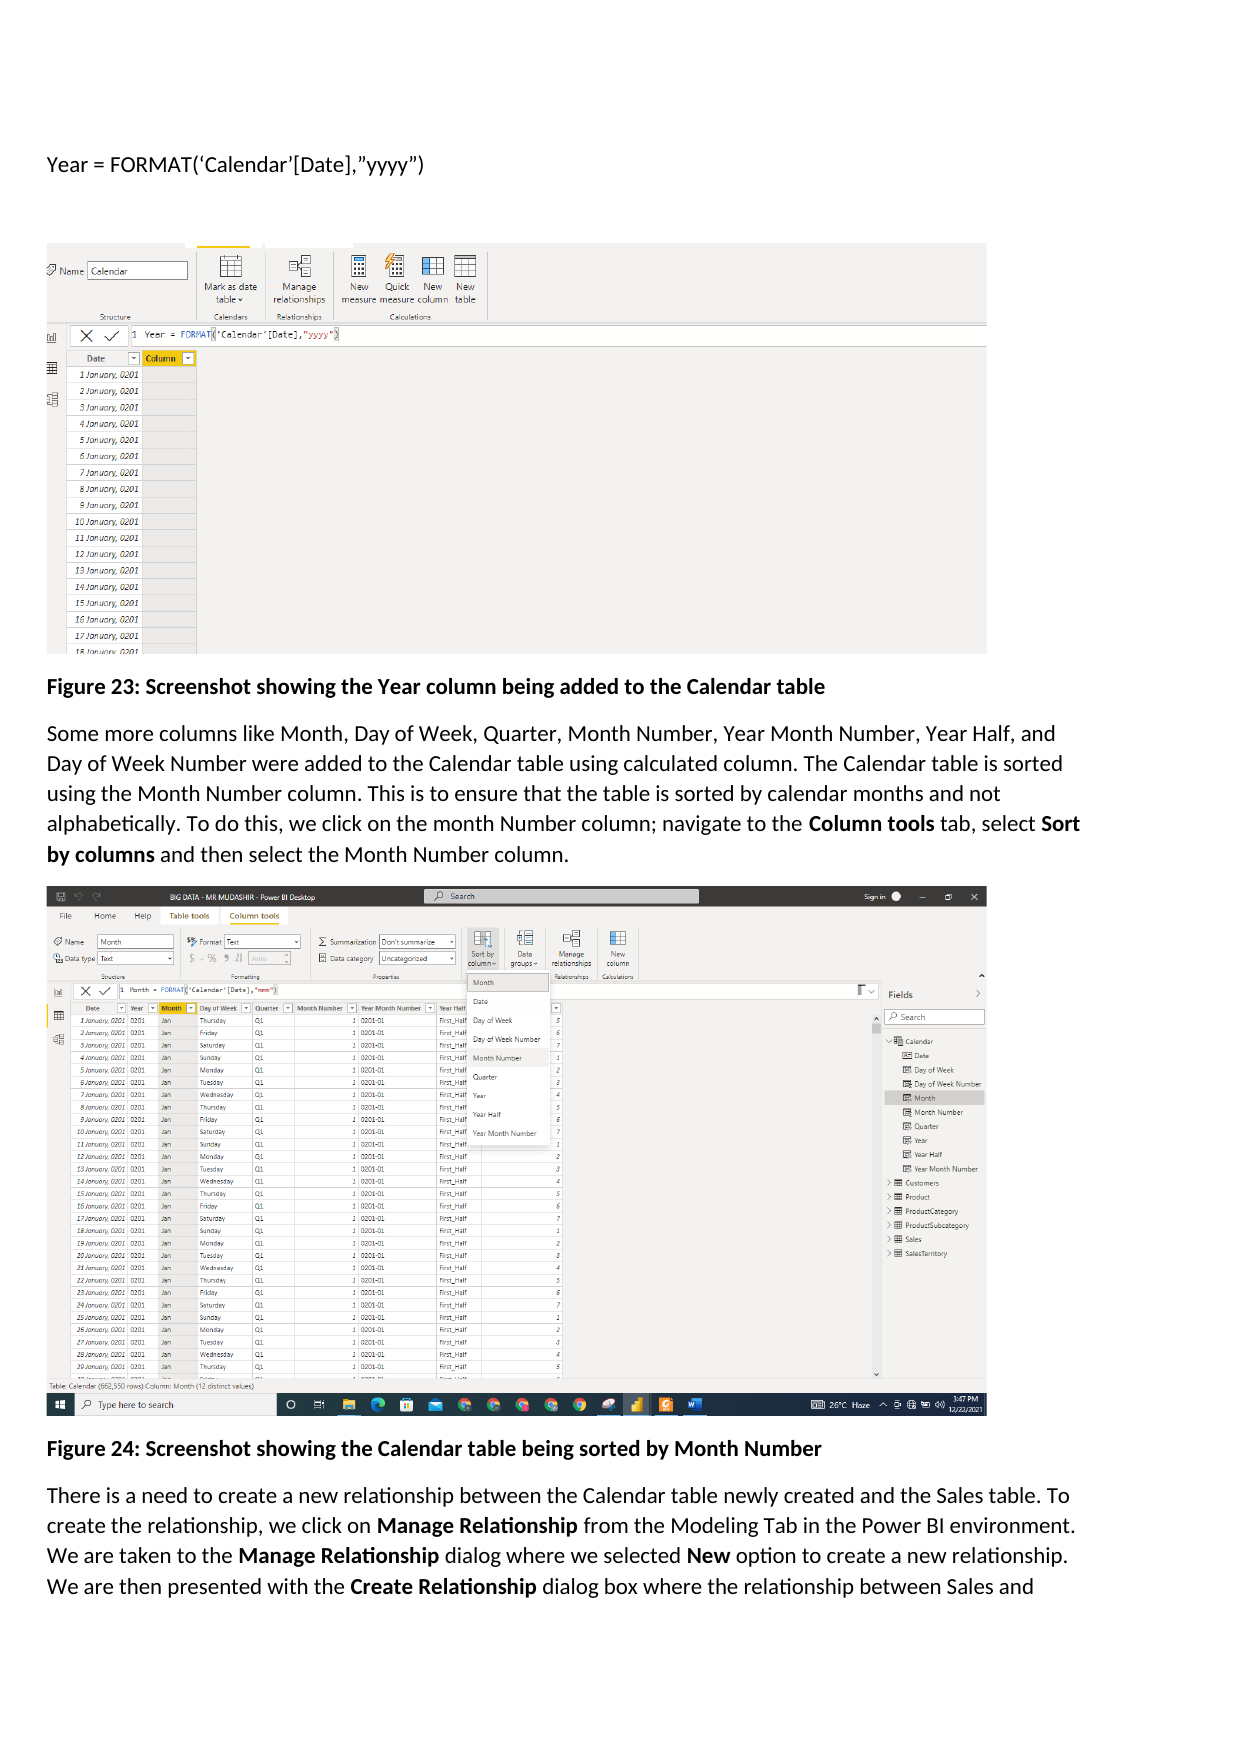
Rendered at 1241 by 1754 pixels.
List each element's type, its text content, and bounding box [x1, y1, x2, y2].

text Year = FORMAT(‘Calendar’[Date],”yyyy”) [47, 150, 1090, 178]
text Figure 23: Screenshot showing the Year column being added to the Calendar table [47, 672, 1090, 700]
picture [46, 243, 987, 654]
text Some more columns like Month, Day of Week, Quarter, Month Number, Year Month Number, Year Half, and Day of Week Number were added to the Calendar table using calculated column. The Calendar table is sorted using the Month Number column. This is to ensure that the table is sorted by calendar months and not alphabetically. To do this, we click on the month Number column; navigate to the Column tools tab, select Sort by columns and then select the Month Number column. [47, 719, 1090, 868]
picture [46, 886, 987, 1416]
text Figure 24: Screenshot showing the Calendar table being sorted by Month Number [47, 1434, 1090, 1462]
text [47, 1481, 1090, 1600]
